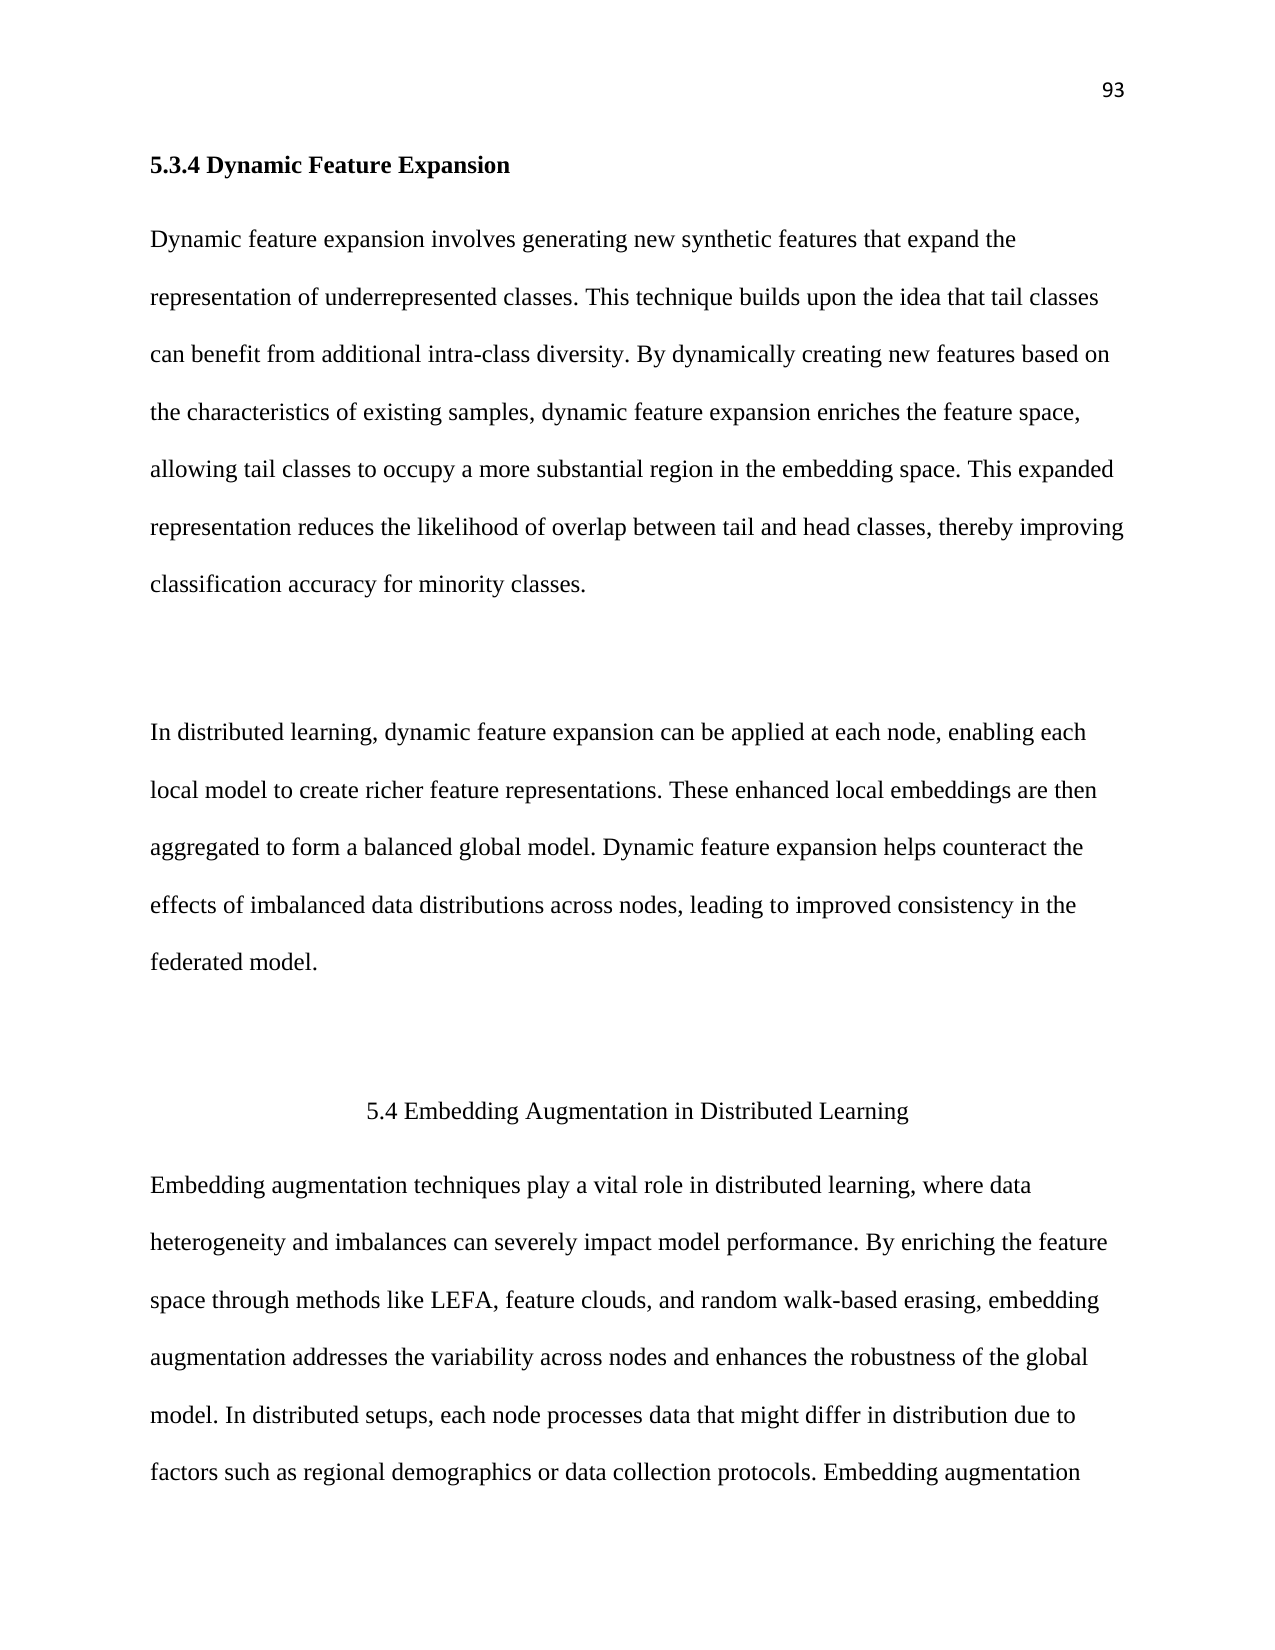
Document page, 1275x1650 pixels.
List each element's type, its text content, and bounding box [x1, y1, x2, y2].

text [150, 1170, 1125, 1486]
text 5.3.4 Dynamic Feature Expansion [150, 150, 1125, 179]
text Dynamic feature expansion involves generating new synthetic features that expand the representation of underrepresented classes. This technique builds upon the idea that tail classes can benefit from additional intra-class diversity. By dynamically creating new features based on the characteristics of existing samples, dynamic feature expansion enriches the feature space, allowing tail classes to occupy a more substantial region in the embedding space. This expanded representation reduces the likelihood of overlap between tail and head classes, thereby improving classification accuracy for minority classes. [150, 224, 1125, 598]
text In distributed learning, dynamic feature expansion can be applied at each node, enabling each local model to create richer feature representations. These enhanced local embeddings are then aggregated to form a balanced global model. Dynamic feature expansion helps counteract the effects of imbalanced data distributions across nodes, leading to improved consistency in the federated model. [150, 717, 1125, 976]
text 5.4 Embedding Augmentation in Distributed Learning [150, 1096, 1125, 1124]
